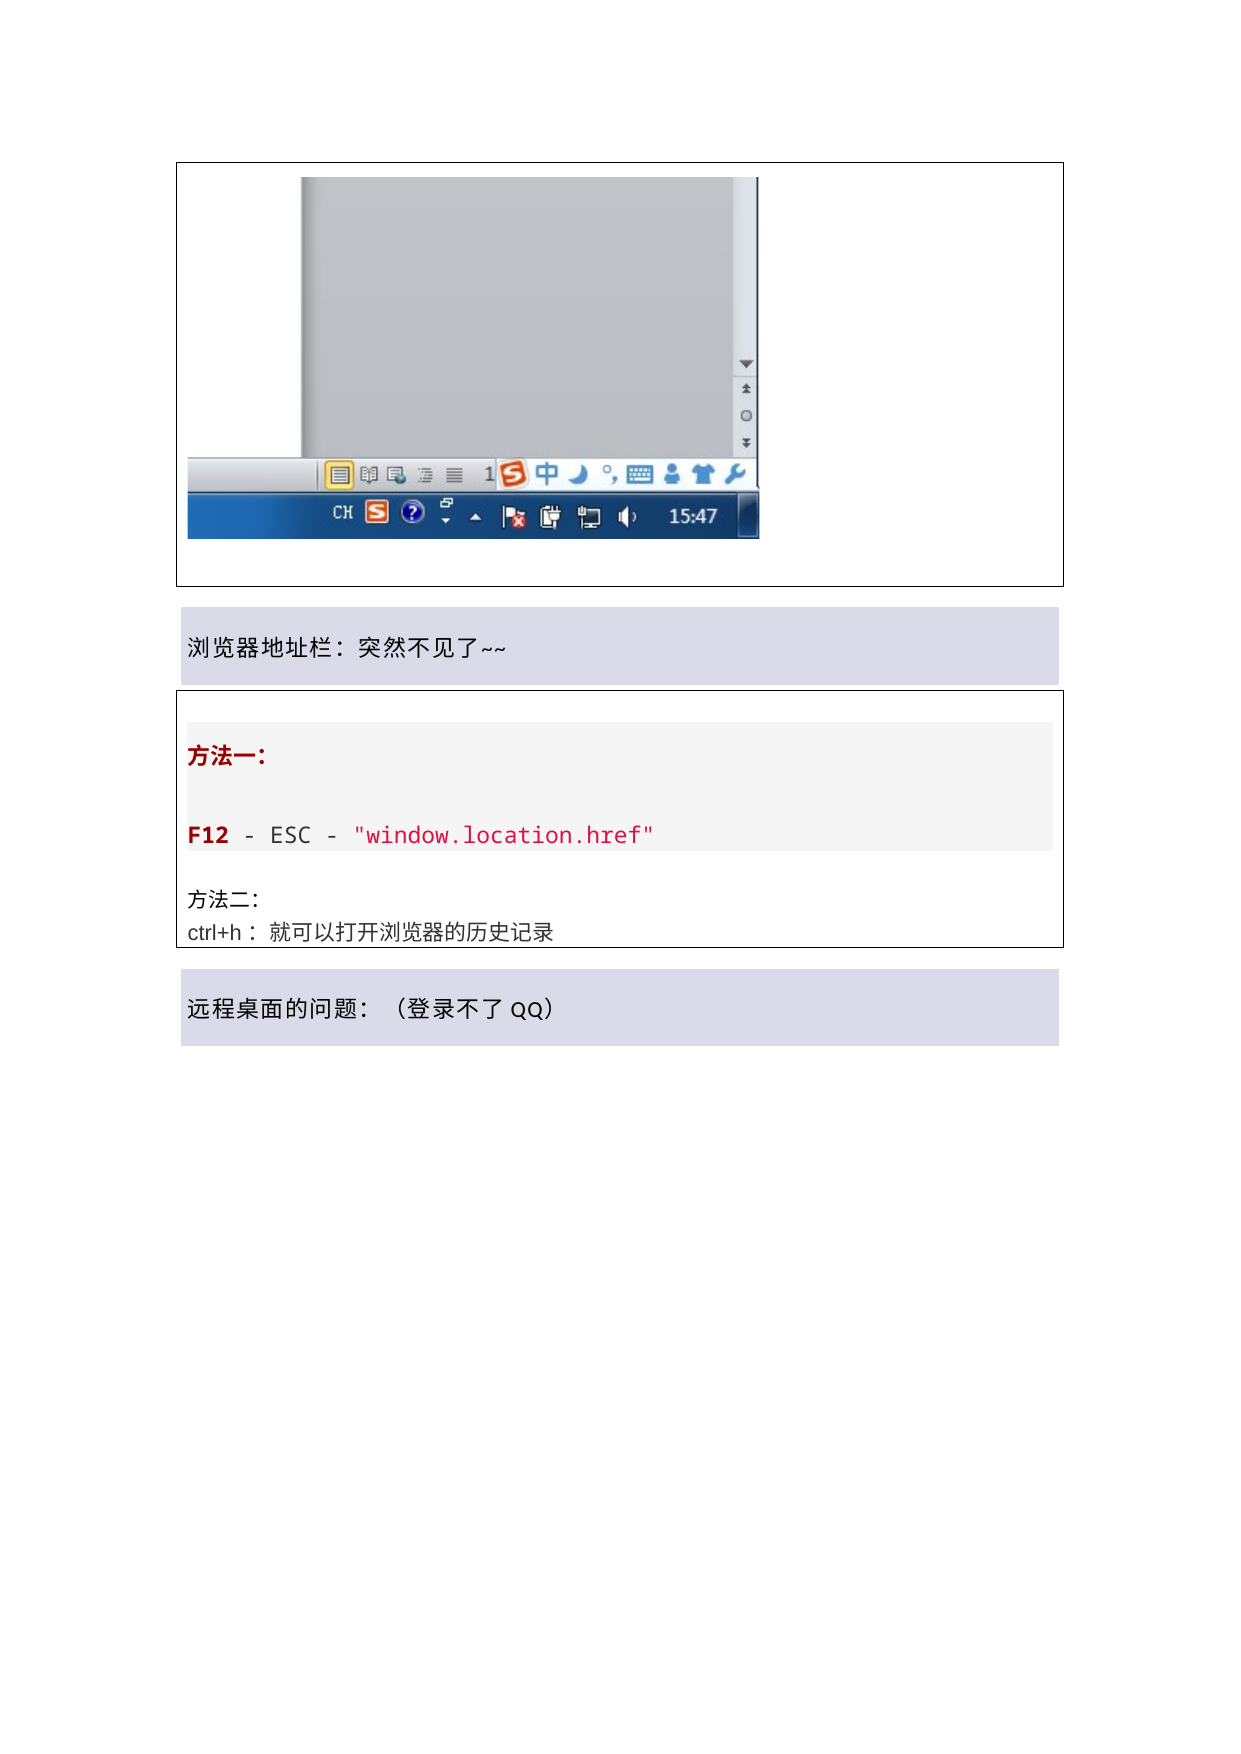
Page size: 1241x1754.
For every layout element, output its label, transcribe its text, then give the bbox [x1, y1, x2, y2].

subtitle 浏览器地址栏：突然不见了~~ [188, 614, 1053, 679]
table_header 方法一： F12 - ESC - "window.location.href" 方法二： ctrl+h ：就可以打开浏览器的历史记录 [177, 691, 1063, 947]
subtitle 远程桌面的问题：（登录不了QQ） [188, 975, 1053, 1040]
picture [187, 177, 760, 539]
